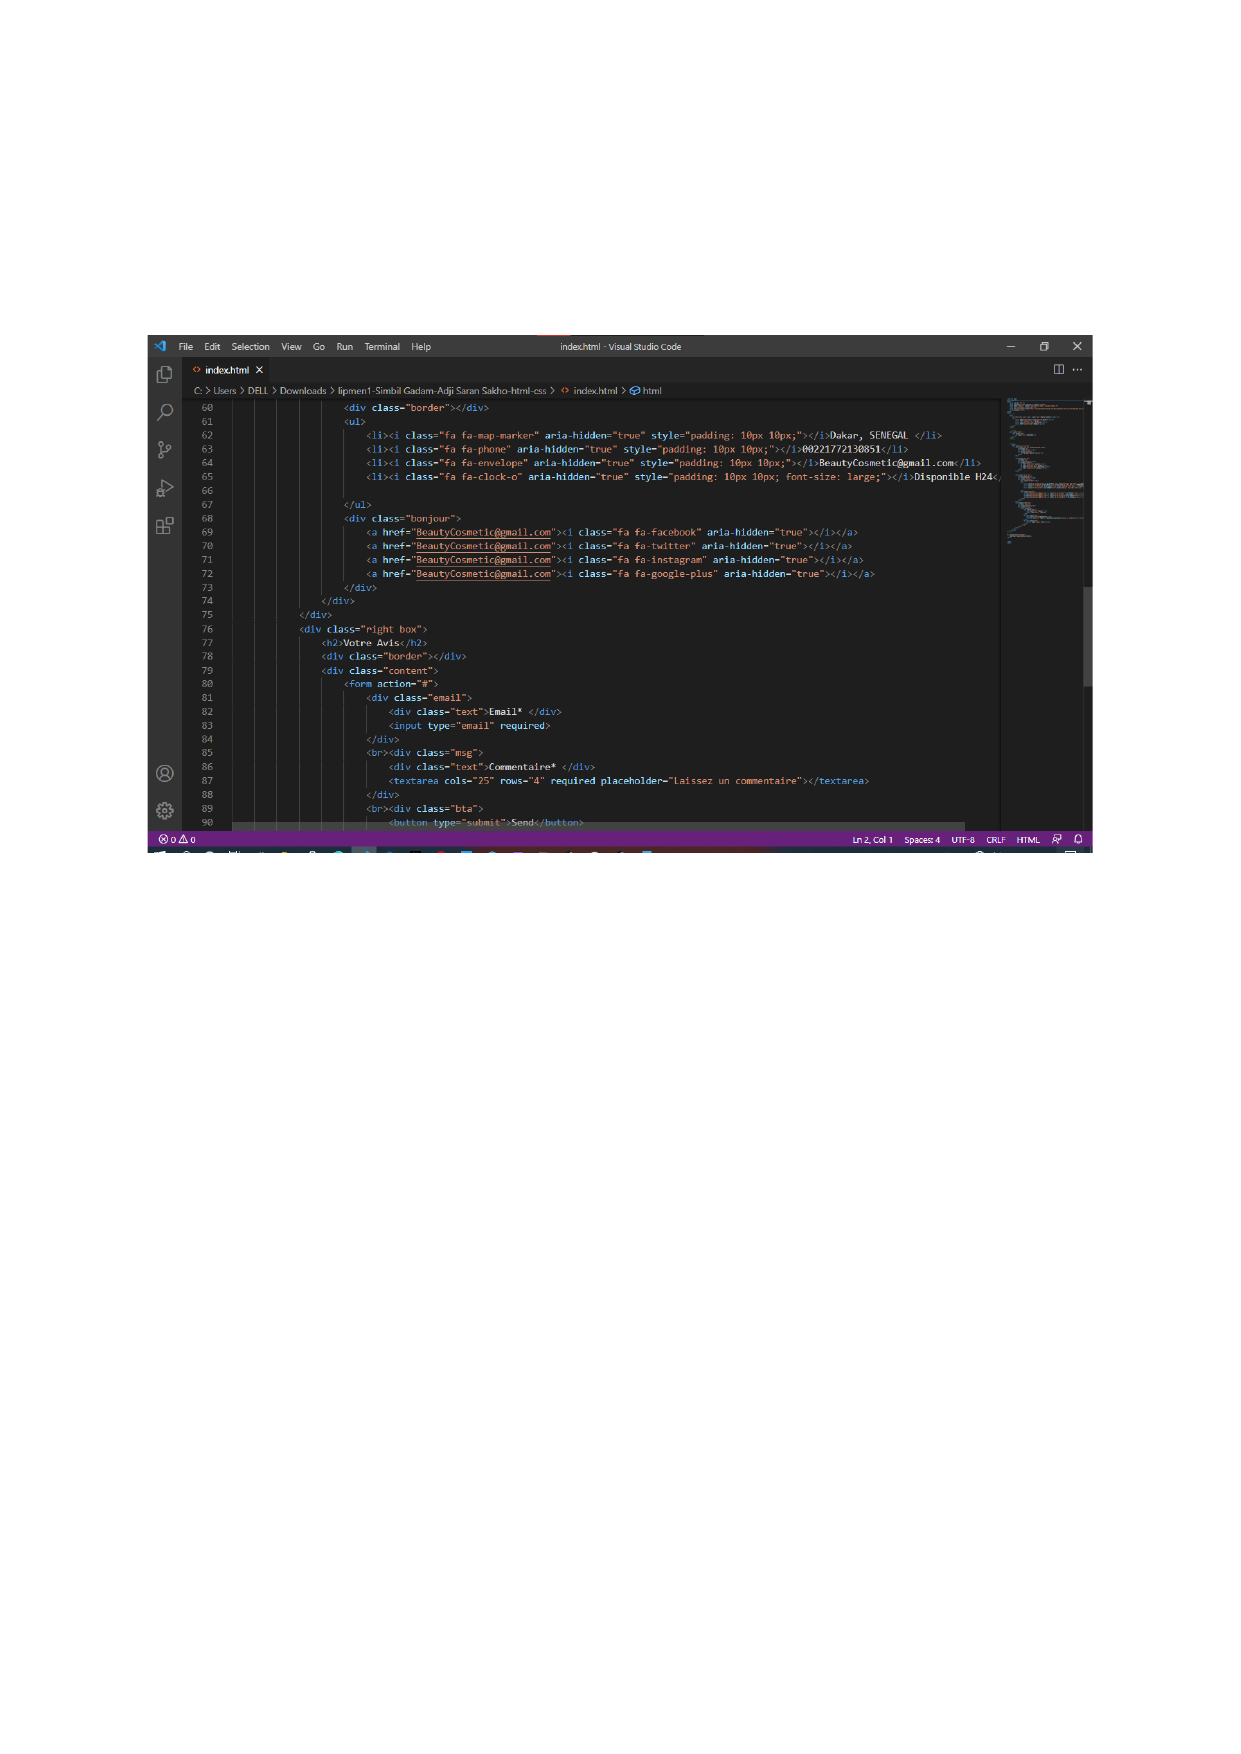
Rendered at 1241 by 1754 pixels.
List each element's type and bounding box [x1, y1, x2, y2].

picture [147, 335, 1093, 853]
